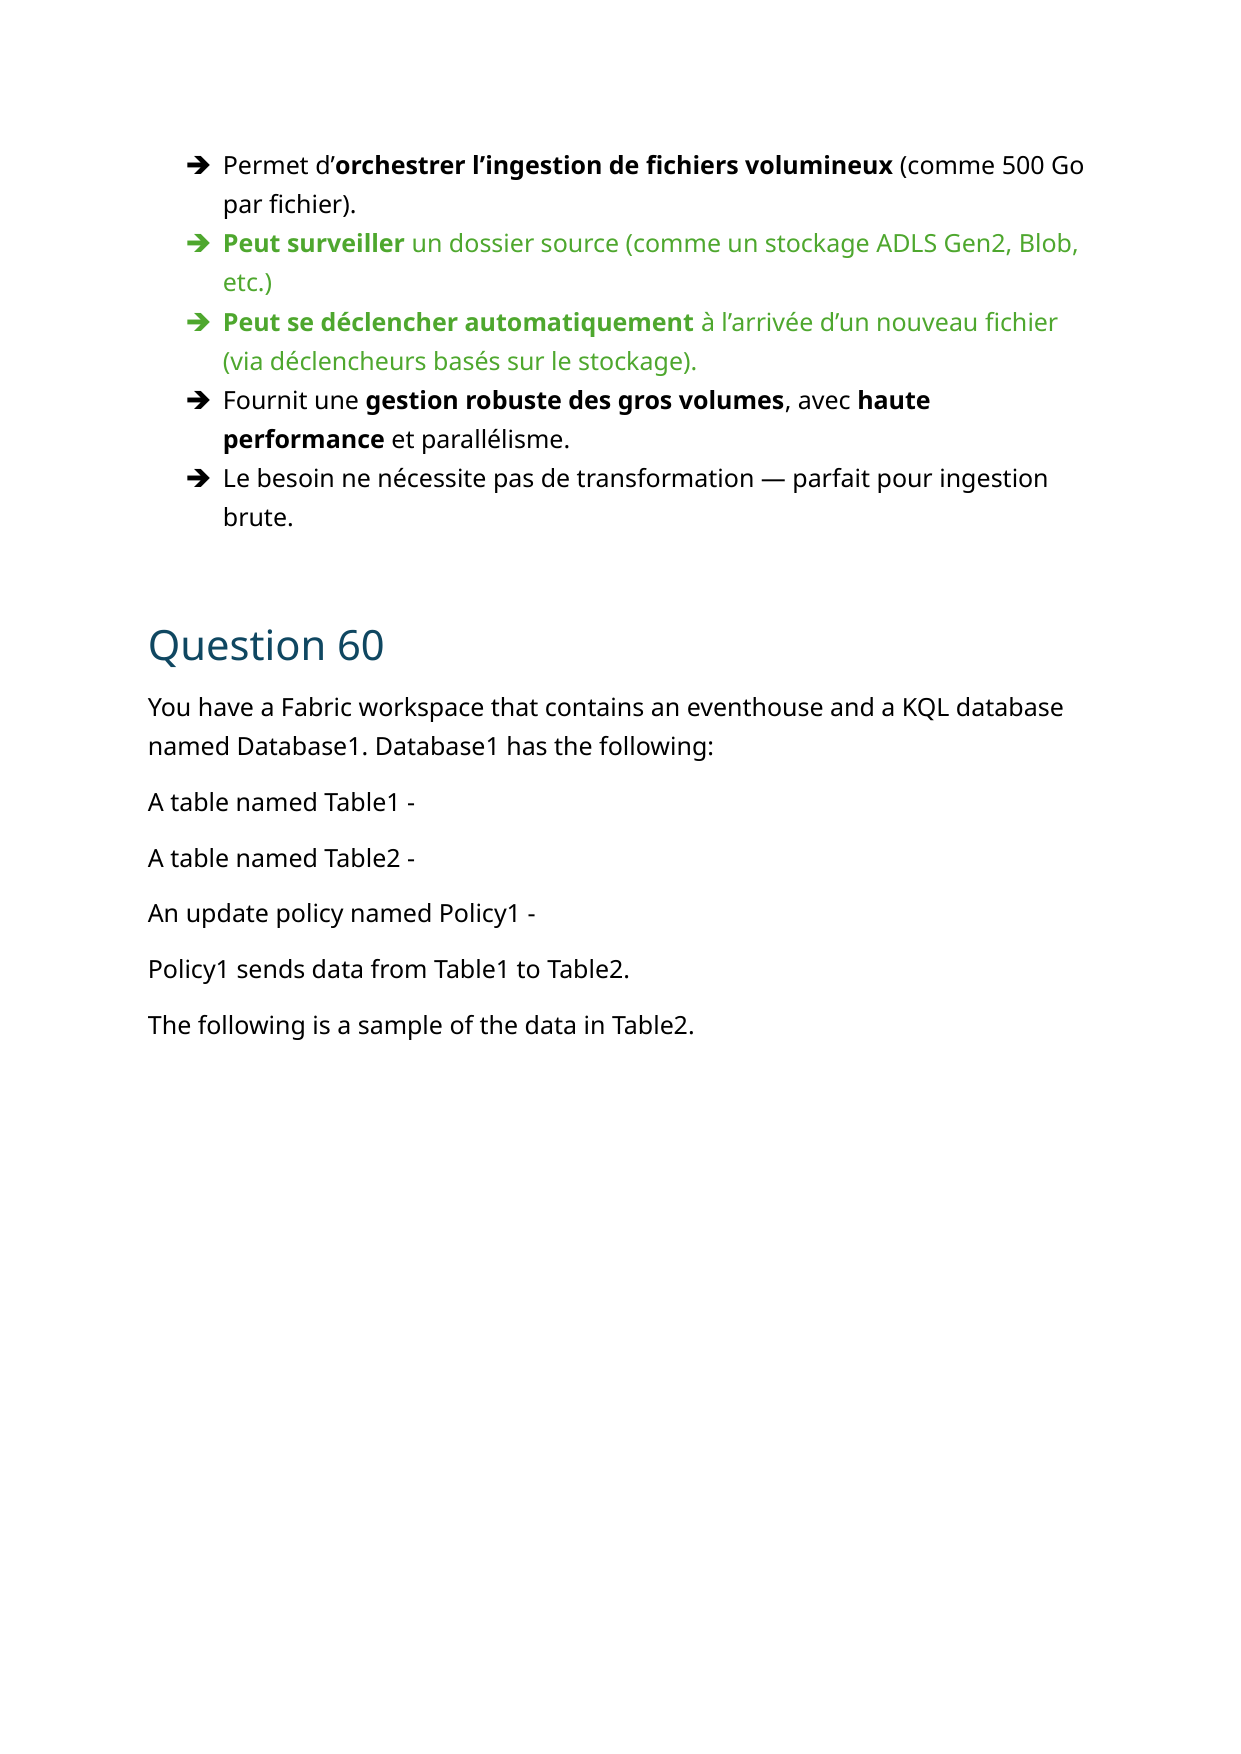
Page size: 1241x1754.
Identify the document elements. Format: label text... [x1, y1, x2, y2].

text The following is a sample of the data in Table2. [148, 1008, 1093, 1042]
subtitle Question 60 [148, 616, 1093, 673]
list Peut surveiller un dossier source (comme un stockage ADLS Gen2, Blob, etc.) [185, 226, 1093, 299]
text Policy1 sends data from Table1 to Table2. [148, 952, 1093, 986]
list Le besoin ne nécessite pas de transformation — parfait pour ingestion brute. [185, 461, 1093, 534]
text A table named Table1 - [148, 784, 1093, 818]
text An update policy named Policy1 - [148, 896, 1093, 930]
text You have a Fabric workspace that contains an eventhouse and a KQL database named Database1. Database1 has the following: [148, 689, 1093, 763]
list Permet d’orchestrer l’ingestion de fichiers volumineux (comme 500 Go par fichier). [185, 148, 1093, 221]
list Fournit une gestion robuste des gros volumes, avec haute performance et parallélisme. [185, 383, 1093, 456]
list Peut se déclencher automatiquement à l’arrivée d’un nouveau fichier (via déclencheurs basés sur le stockage). [185, 304, 1093, 377]
text A table named Table2 - [148, 840, 1093, 874]
